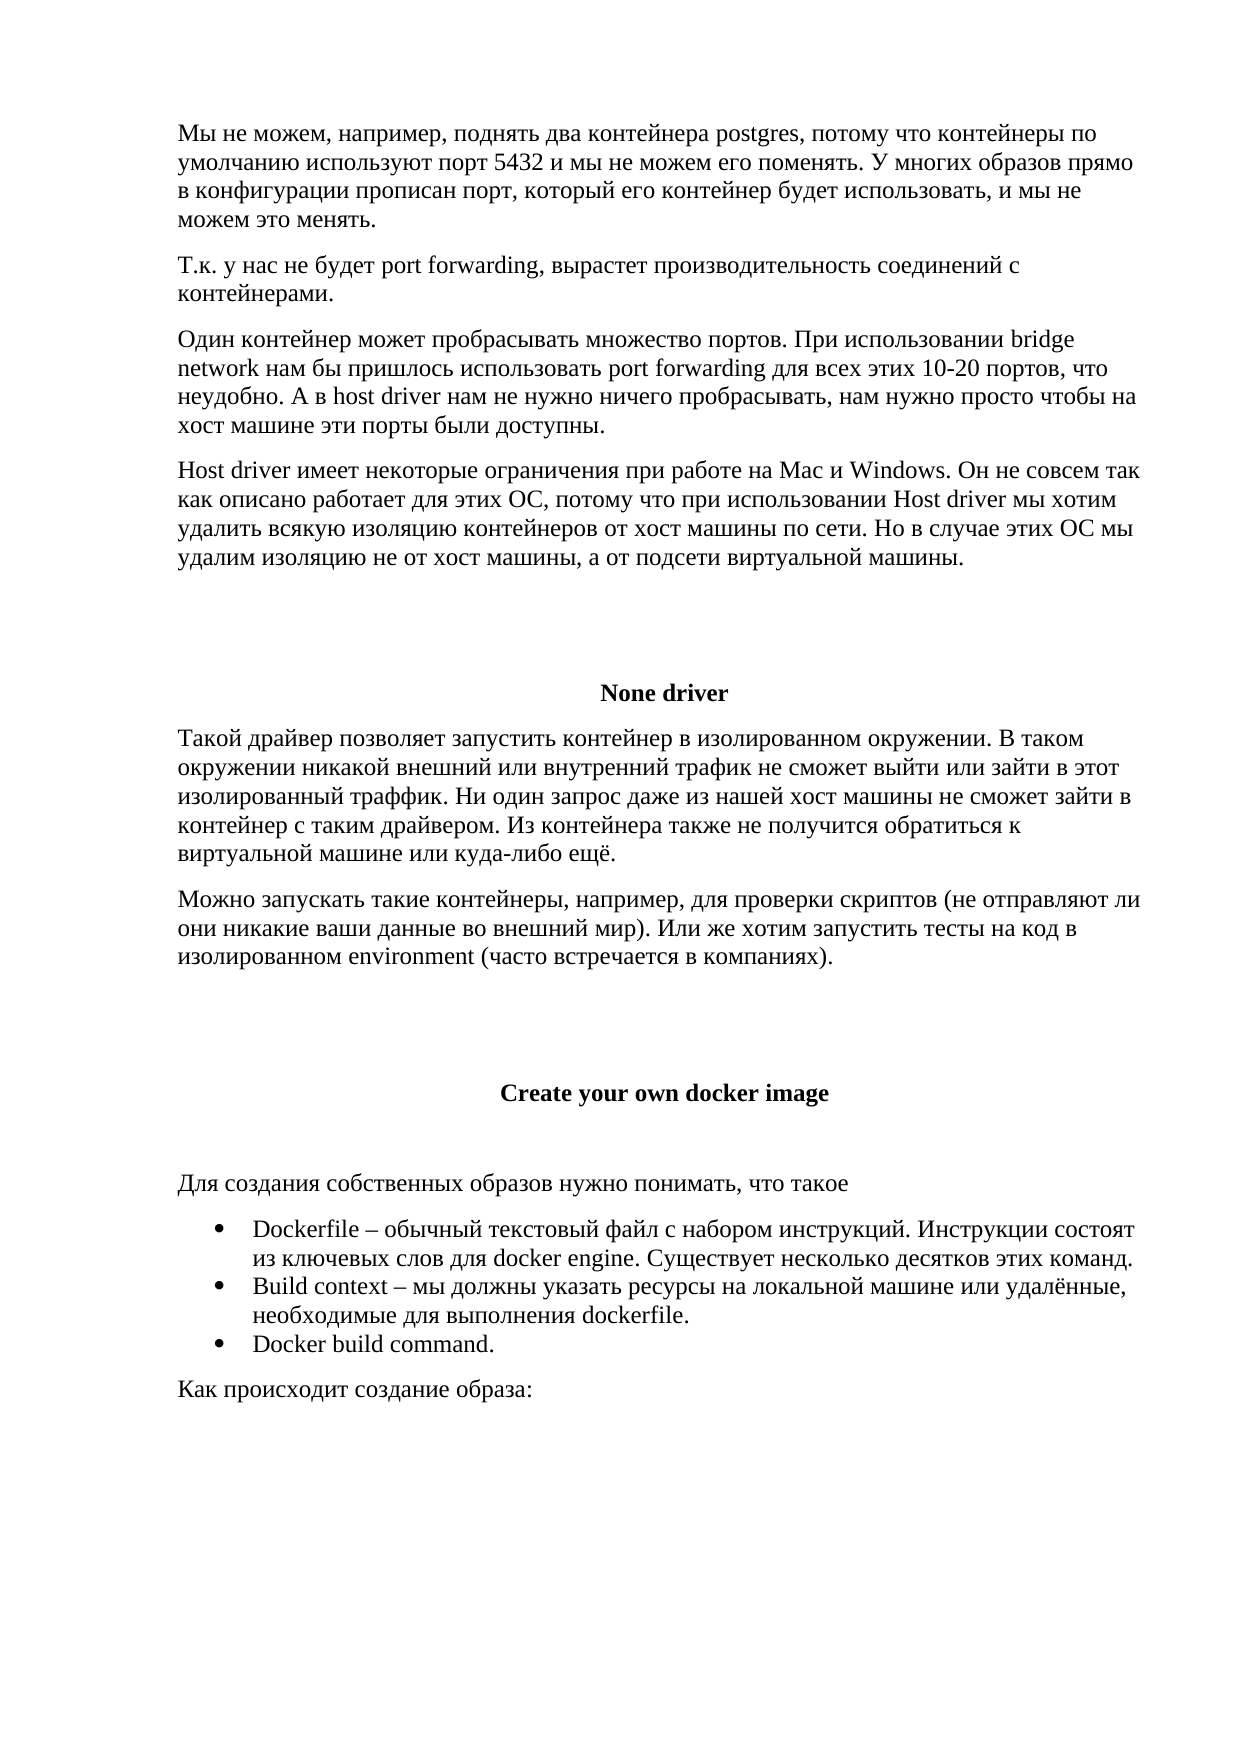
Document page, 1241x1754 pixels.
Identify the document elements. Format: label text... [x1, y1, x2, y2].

list Dockerfile – обычный текстовый файл с набором инструкций. Инструкции состоят из ключевых слов для docker engine. Существует несколько десятков этих команд. [215, 1214, 1152, 1271]
list Build context – мы должны указать ресурсы на локальной машине или удалённые, необходимые для выполнения dockerfile. [215, 1271, 1152, 1329]
text Как происходит создание образа: [177, 1374, 1152, 1403]
text Т.к. у нас не будет port forwarding, вырастет производительность соединений с контейнерами. [177, 250, 1152, 307]
text Host driver имеет некоторые ограничения при работе на Mac и Windows. Он не совсем так как описано работает для этих ОС, потому что при использовании Host driver мы хотим удалить всякую изоляцию контейнеров от хост машины по сети. Но в случае этих ОС мы удалим изоляцию не от хост машины, а от подсети виртуальной машины. [177, 456, 1152, 571]
list Docker build command. [215, 1329, 1152, 1358]
text Можно запускать такие контейнеры, например, для проверки скриптов (не отправляют ли они никакие ваши данные во внешний мир). Или же хотим запустить тесты на код в изолированном environment (часто встречается в компаниях). [177, 884, 1152, 970]
text Мы не можем, например, поднять два контейнера postgres, потому что контейнеры по умолчанию используют порт 5432 и мы не можем его поменять. У многих образов прямо в конфигурации прописан порт, который его контейнер будет использовать, и мы не можем это менять. [177, 118, 1152, 233]
text Create your own docker image [177, 1078, 1152, 1106]
text None driver [177, 678, 1152, 707]
text Такой драйвер позволяет запустить контейнер в изолированном окружении. В таком окружении никакой внешний или внутренний трафик не сможет выйти или зайти в этот изолированный траффик. Ни один запрос даже из нашей хост машины не сможет зайти в контейнер с таким драйвером. Из контейнера также не получится обратиться к виртуальной машине или куда-либо ещё. [177, 723, 1152, 867]
text Один контейнер может пробрасывать множество портов. При использовании bridge network нам бы пришлось использовать port forwarding для всех этих 10-20 портов, что неудобно. А в host driver нам не нужно ничего пробрасывать, нам нужно просто чтобы на хост машине эти порты были доступны. [177, 324, 1152, 439]
text Для создания собственных образов нужно понимать, что такое [177, 1168, 1152, 1197]
